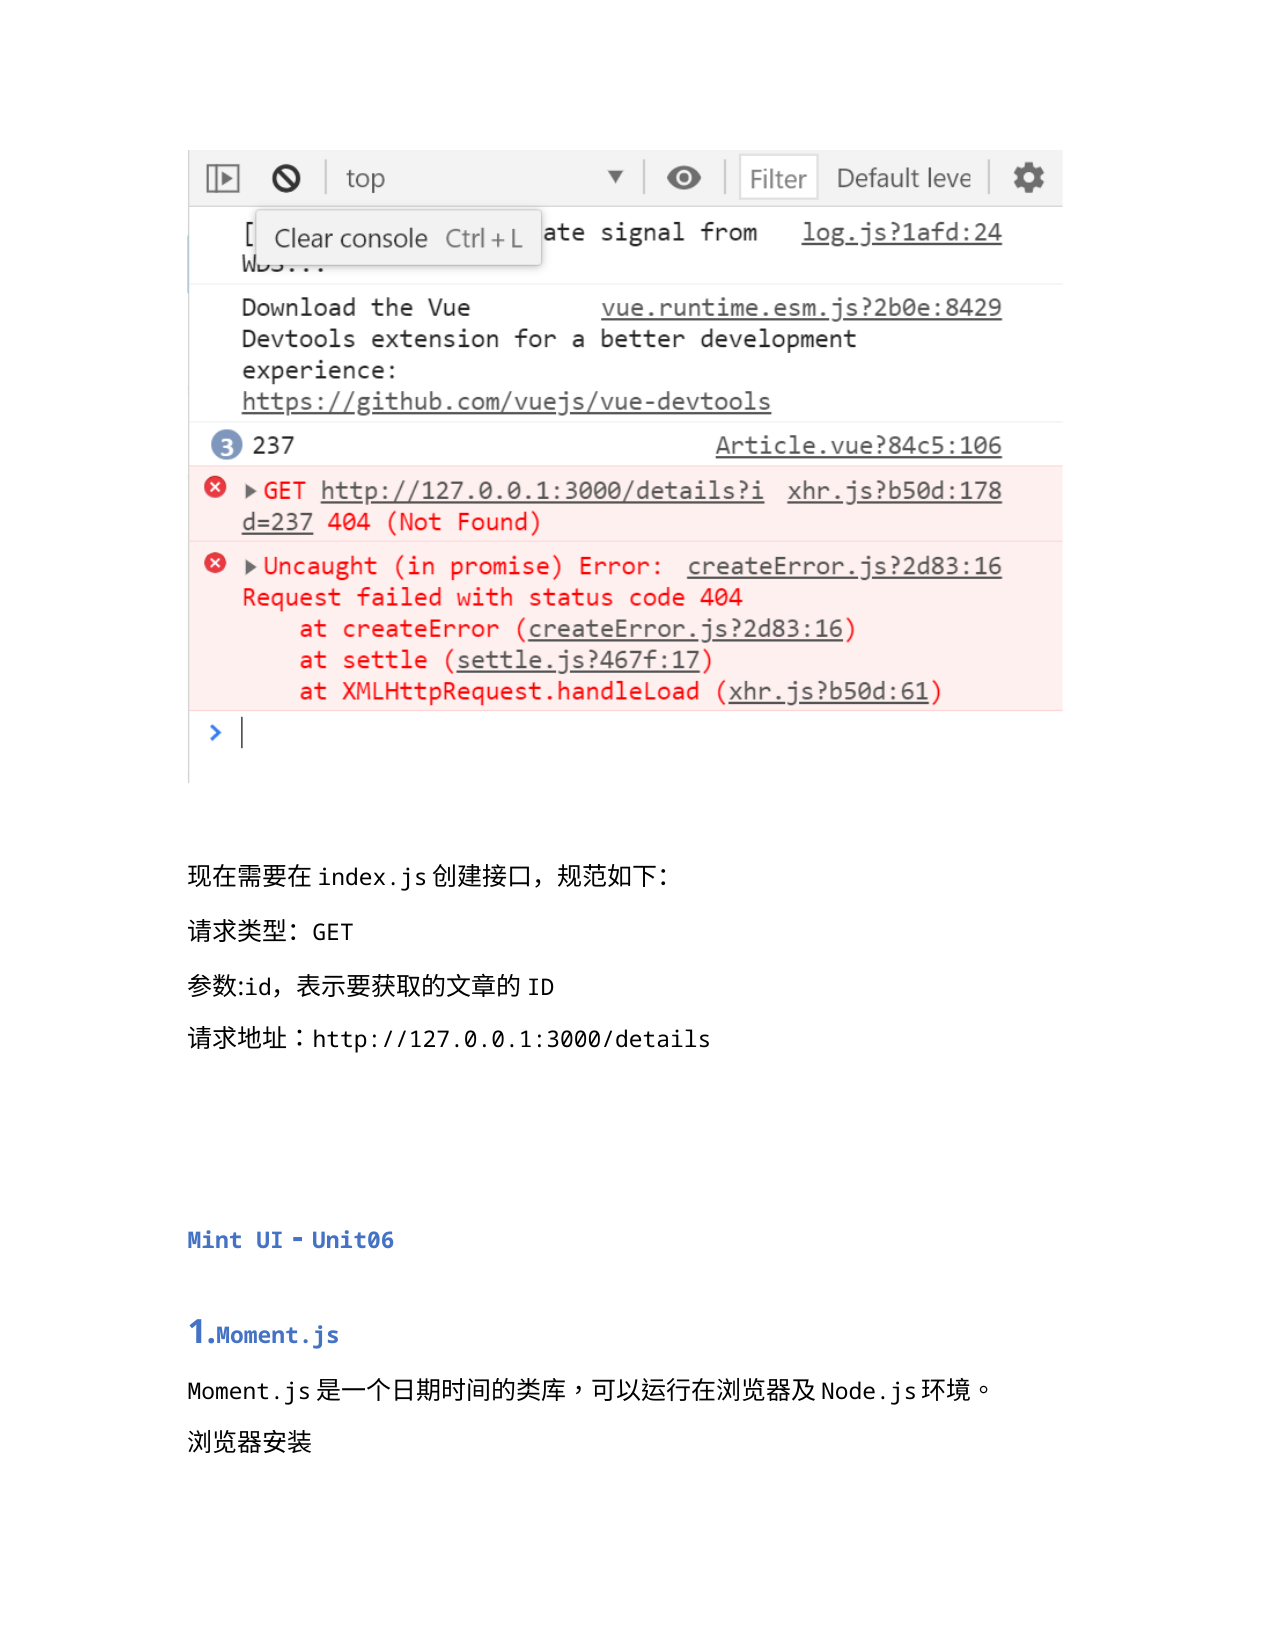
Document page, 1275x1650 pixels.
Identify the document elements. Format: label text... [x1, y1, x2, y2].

text 浏览器安装 [187, 1425, 1087, 1459]
text 请求地址：http://127.0.0.1:3000/details [187, 1021, 1087, 1055]
picture [187, 150, 1063, 783]
text 现在需要在index.js创建接口，规范如下： [187, 856, 1087, 892]
subtitle 1.Moment.js [187, 1308, 1087, 1353]
subtitle Mint UI - Unit06 [187, 1213, 1087, 1258]
text Moment.js是一个日期时间的类库，可以运行在浏览器及Node.js环境。 [187, 1372, 1087, 1406]
text 请求类型：GET [187, 911, 1087, 947]
text 参数:id，表示要获取的文章的ID [187, 966, 1087, 1002]
